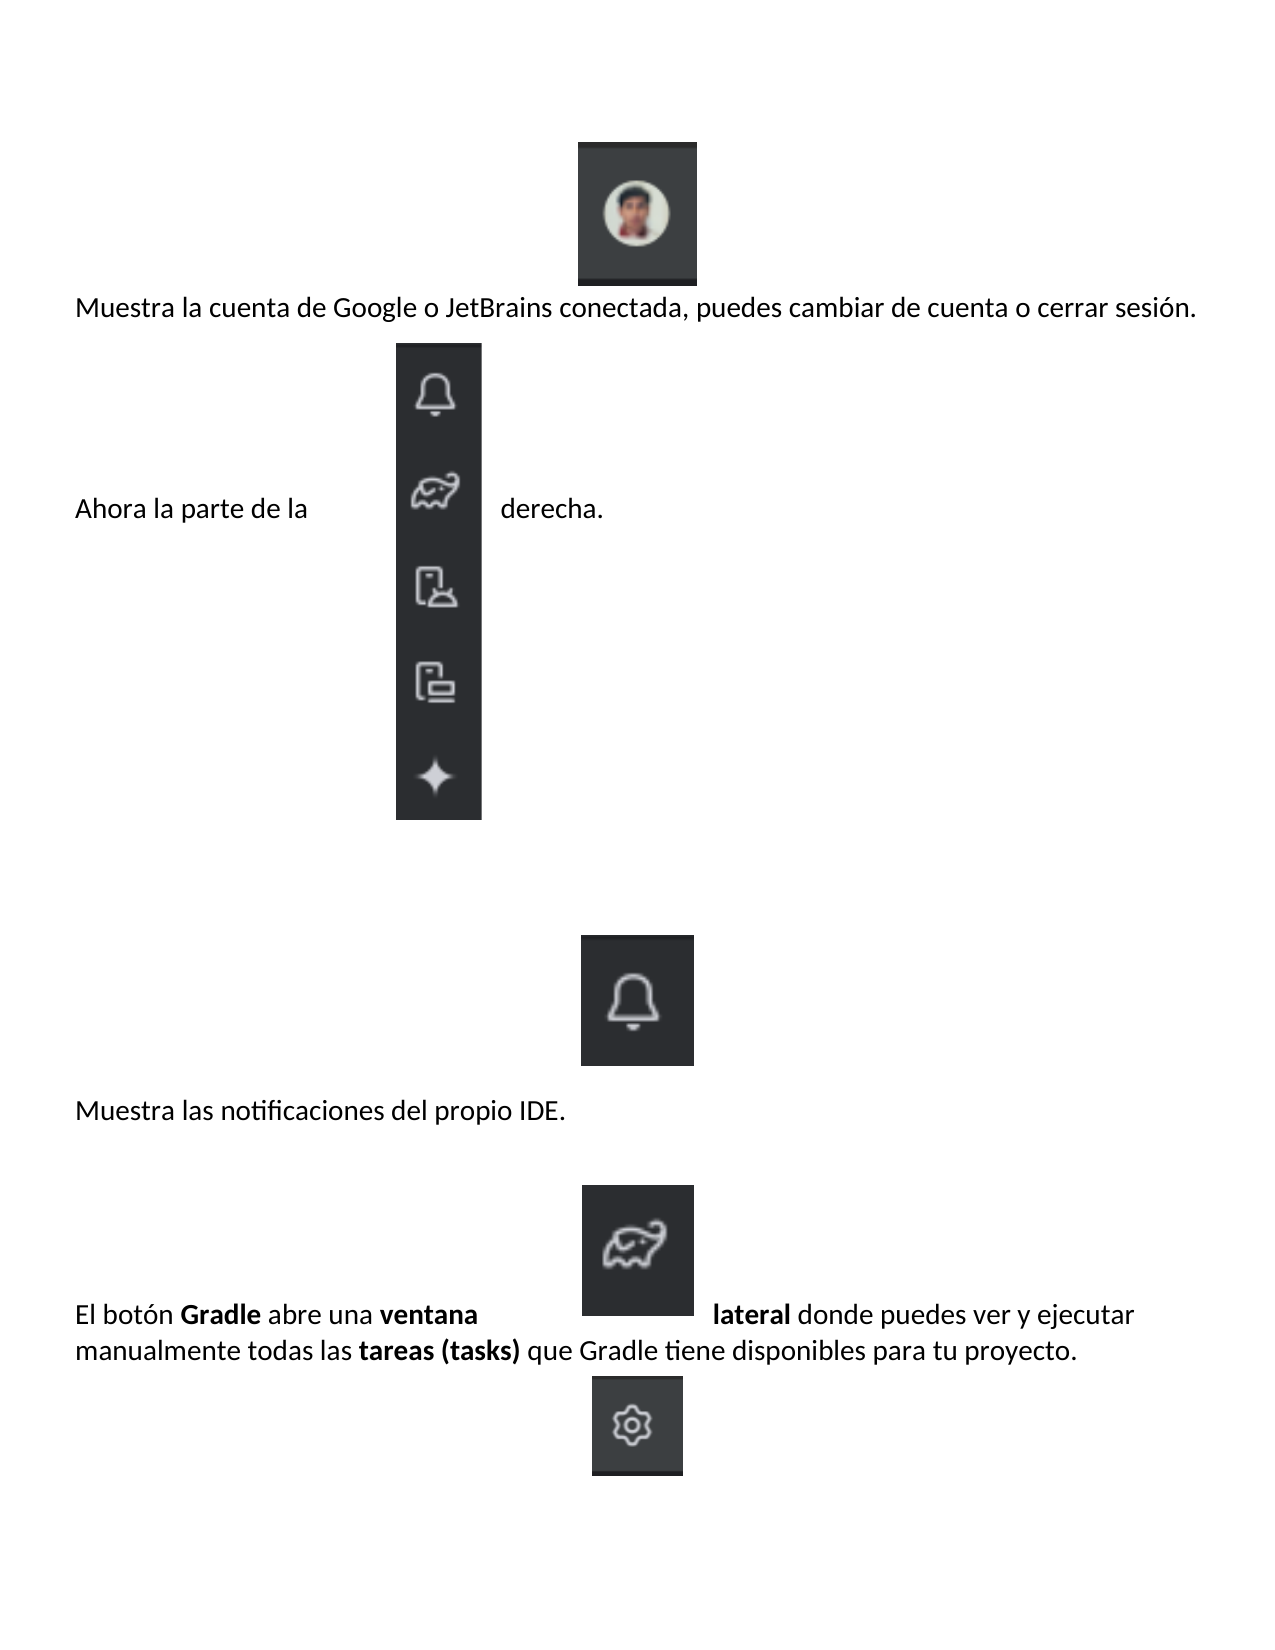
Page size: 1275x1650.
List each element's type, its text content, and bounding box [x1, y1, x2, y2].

picture [581, 935, 694, 1066]
text Muestra las notificaciones del propio IDE. [75, 1092, 1200, 1128]
picture [396, 343, 482, 820]
text Ahora la parte de la derecha. [75, 490, 396, 526]
text Ahora la parte de la derecha. [482, 490, 1200, 526]
text El botón Gradle abre una ventana lateral donde puedes ver y ejecutar manualmente todas las tareas (tasks) que Gradle tiene disponibles para tu proyecto. [75, 1296, 1200, 1368]
picture [582, 1185, 694, 1316]
picture [578, 142, 697, 286]
picture [592, 1376, 683, 1476]
text Muestra la cuenta de Google o JetBrains conectada, puedes cambiar de cuenta o cerrar sesión. [75, 289, 1200, 324]
